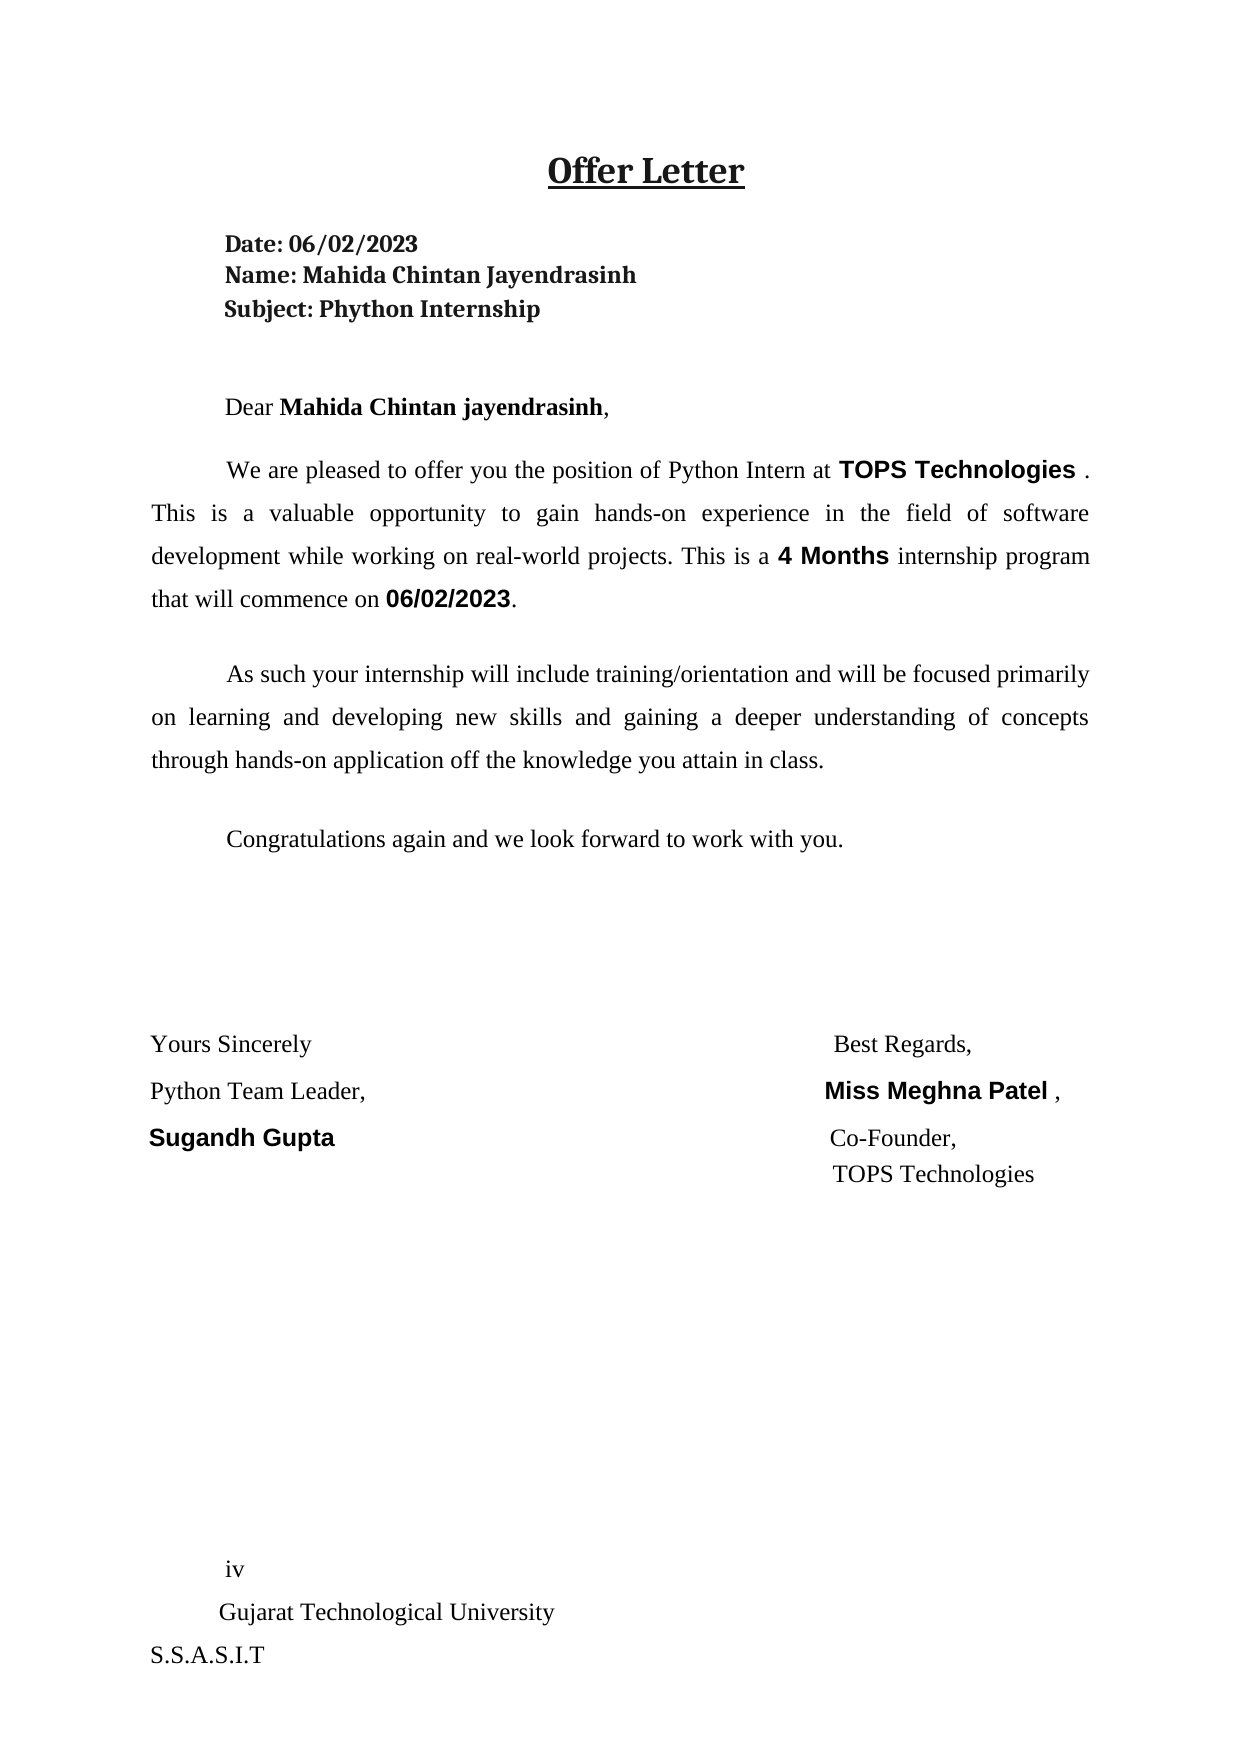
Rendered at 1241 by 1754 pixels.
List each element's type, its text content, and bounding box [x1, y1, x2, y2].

text Dear Mahida Chintan jayendrasinh, [149, 392, 1090, 421]
text Offer Letter [202, 150, 1090, 193]
text Name: Mahida Chintan Jayendrasinh [149, 261, 1090, 290]
text Date: 06/02/2023 [149, 230, 1090, 259]
text Subject: Phython Internship [149, 295, 1090, 324]
text Congratulations again and we look forward to work with you. [151, 824, 1090, 853]
text Sugandh Gupta Co-Founder, [148, 1123, 1090, 1152]
text Yours Sincerely Best Regards, [150, 1029, 1090, 1057]
text We are pleased to offer you the position of Python Intern at TOPS Technologies . This is a valuable opportunity to gain hands-on experience in the field of software development while working on real-world projects. This is a 4 Months internship program that will commence on 06/02/2023. [151, 455, 1090, 613]
text Python Team Leader, Miss Meghna Patel , [150, 1076, 1090, 1105]
text As such your internship will include training/orientation and will be focused primarily on learning and developing new skills and gaining a deeper understanding of concepts through hands-on application off the knowledge you attain in class. [151, 659, 1090, 774]
text TOPS Technologies [150, 1159, 1090, 1187]
